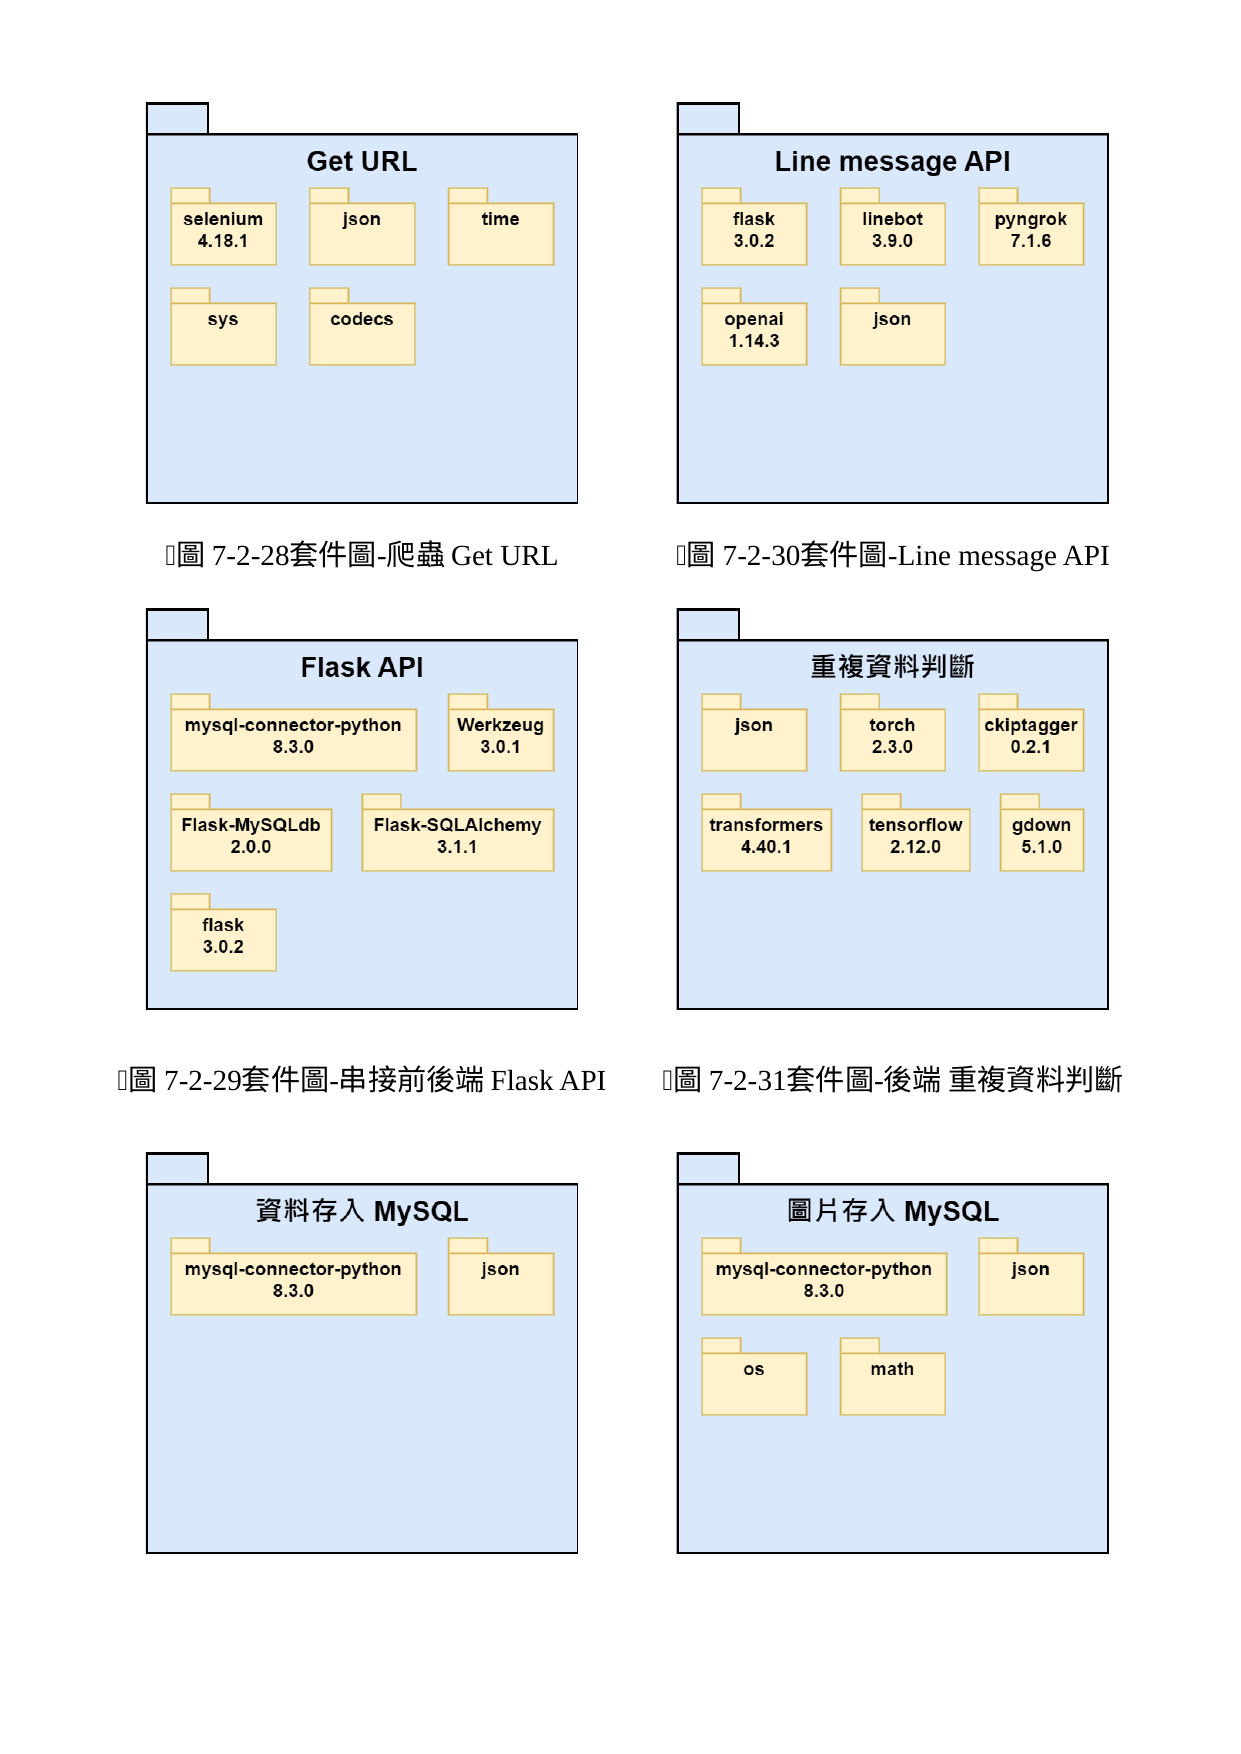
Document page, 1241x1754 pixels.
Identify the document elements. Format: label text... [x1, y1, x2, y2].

picture [145, 608, 578, 1010]
picture [676, 102, 1109, 504]
picture [145, 1152, 578, 1554]
table_cell 圖 7-2-3套件圖-爬蟲Get URL 圖 7-2-4套件圖-串接前後端Flask API [89, 102, 635, 1152]
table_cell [89, 1152, 635, 1565]
picture [676, 1152, 1109, 1554]
picture [676, 608, 1109, 1010]
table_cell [635, 1152, 1151, 1565]
table_cell 圖 7-2-5套件圖-Line message API 圖 7-2-6套件圖-後端 重複資料判斷 [635, 102, 1151, 1152]
picture [145, 102, 578, 504]
